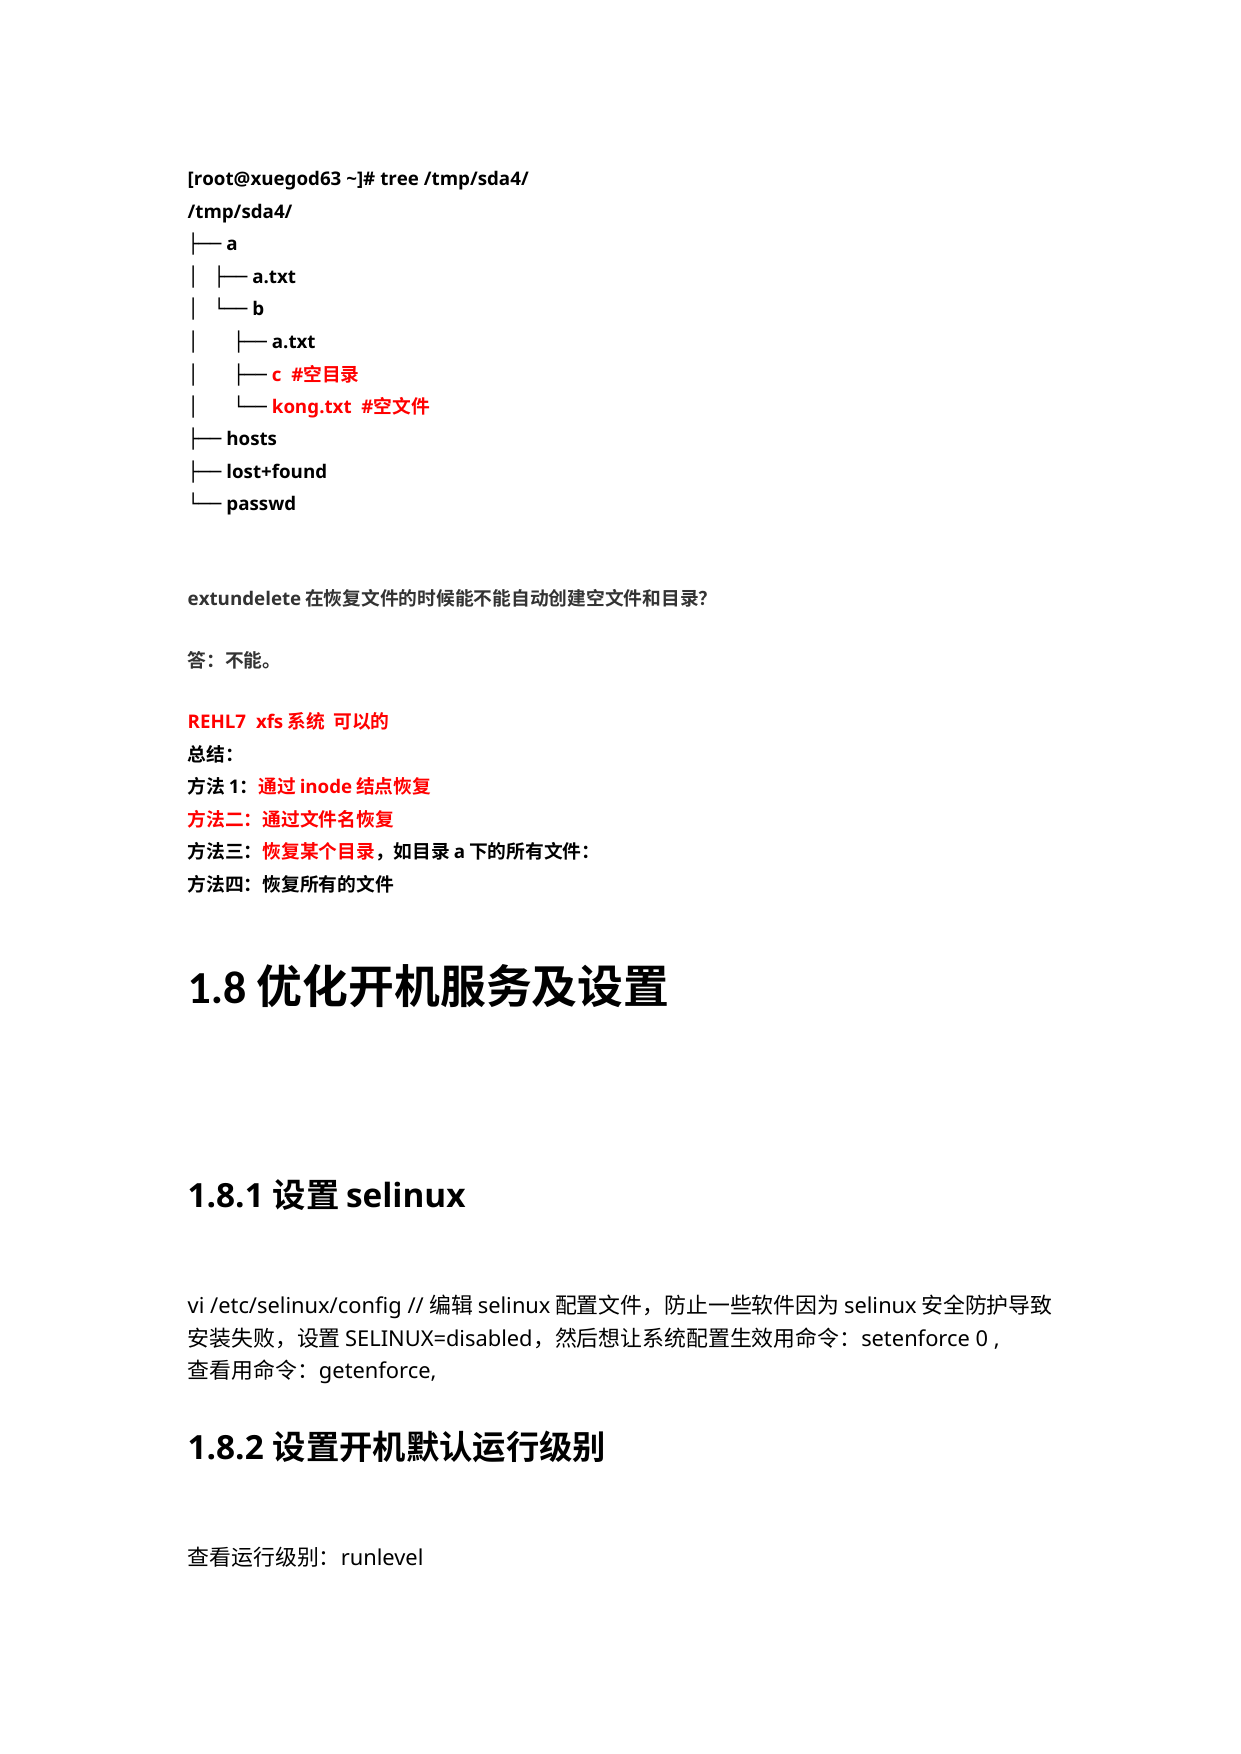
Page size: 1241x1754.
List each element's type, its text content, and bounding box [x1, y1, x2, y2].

subtitle 1.8 优化开机服务及设置 [187, 935, 1053, 1032]
text └── passwd [187, 487, 1053, 519]
text 方法三：恢复某个目录，如目录a下的所有文件： [187, 834, 1053, 867]
text │ └── b [187, 292, 1053, 324]
text 总结： [187, 737, 1053, 769]
text ├── hosts [187, 422, 1053, 454]
text 答：不能。 [187, 643, 1053, 675]
subtitle 1.8.1 设置selinux [187, 1160, 1053, 1225]
text /tmp/sda4/ [187, 194, 1053, 227]
text 方法1：通过inode结点恢复 [187, 769, 1053, 802]
text ├── a [187, 227, 1053, 259]
text REHL7 xfs系统 可以的 [187, 704, 1053, 737]
text extundelete在恢复文件的时候能不能自动创建空文件和目录？ [187, 581, 1053, 614]
text │ ├── a.txt [187, 259, 1053, 292]
text 方法二：通过文件名恢复 [187, 802, 1053, 834]
text │ └── kong.txt #空文件 [187, 389, 1053, 422]
subtitle 1.8.2 设置开机默认运行级别 [187, 1412, 1053, 1477]
text [root@xuegod63 ~]# tree /tmp/sda4/ [187, 162, 1053, 194]
text 方法四：恢复所有的文件 [187, 867, 1053, 899]
text │ ├── a.txt [187, 324, 1053, 357]
text 查看运行级别：runlevel [187, 1540, 1053, 1572]
text 查看用命令：getenforce, [187, 1353, 1053, 1385]
text vi /etc/selinux/config // 编辑selinux配置文件，防止一些软件因为selinux安全防护导致安装失败，设置SELINUX=disabled，然后想让系统配置生效用命令：setenforce 0 , [187, 1288, 1053, 1353]
text │ ├── c #空目录 [187, 357, 1053, 389]
text ├── lost+found [187, 454, 1053, 487]
